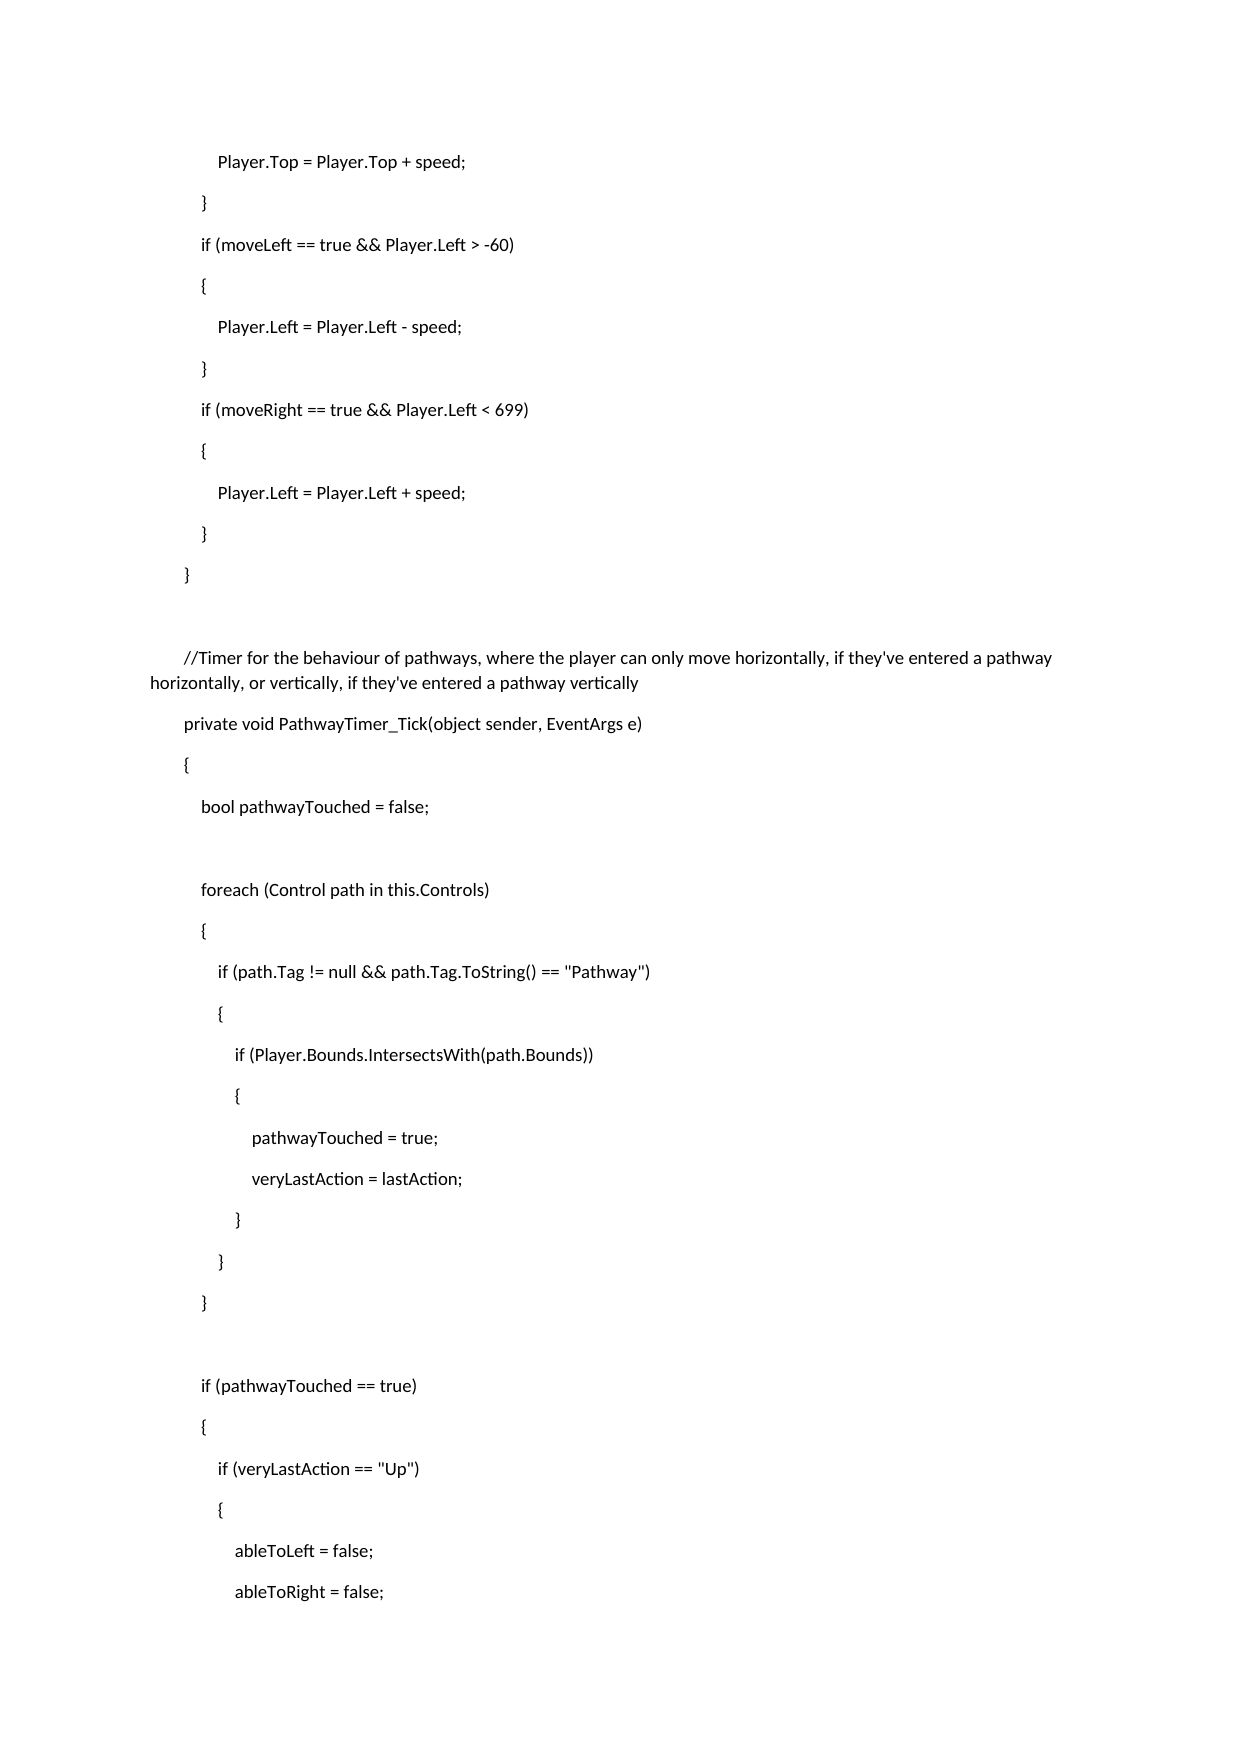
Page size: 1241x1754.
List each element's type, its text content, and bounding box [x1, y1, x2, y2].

text { [150, 754, 1090, 777]
text } [150, 563, 1090, 586]
text if (pathwayTouched == true) [150, 1374, 1090, 1397]
text if (path.Tag != null && path.Tag.ToString() == "Pathway") [150, 960, 1090, 983]
text ableToLeft = false; [150, 1539, 1090, 1562]
text veryLastAction = lastAction; [150, 1167, 1090, 1190]
text if (Player.Bounds.IntersectsWith(path.Bounds)) [150, 1043, 1090, 1066]
text } [150, 357, 1090, 380]
text private void PathwayTimer_Tick(object sender, EventArgs e) [150, 712, 1090, 735]
text { [150, 439, 1090, 462]
text ableToRight = false; [150, 1581, 1090, 1604]
text } [150, 1208, 1090, 1231]
text } [150, 1250, 1090, 1273]
text Player.Left = Player.Left - speed; [150, 315, 1090, 338]
text bool pathwayTouched = false; [150, 795, 1090, 818]
text pathwayTouched = true; [150, 1126, 1090, 1149]
text { [150, 1415, 1090, 1438]
text Player.Left = Player.Left + speed; [150, 481, 1090, 504]
text if (moveLeft == true && Player.Left > -60) [150, 233, 1090, 256]
text } [150, 1291, 1090, 1314]
text if (veryLastAction == "Up") [150, 1457, 1090, 1479]
text { [150, 1002, 1090, 1025]
text { [150, 1498, 1090, 1521]
text { [150, 919, 1090, 942]
text Player.Top = Player.Top + speed; [150, 150, 1090, 173]
text { [150, 1084, 1090, 1107]
text //Timer for the behaviour of pathways, where the player can only move horizontally, if they've entered a pathway horizontally, or vertically, if they've entered a pathway vertically [150, 646, 1090, 694]
text if (moveRight == true && Player.Left < 699) [150, 398, 1090, 421]
text foreach (Control path in this.Controls) [150, 878, 1090, 901]
text } [150, 522, 1090, 545]
text { [150, 274, 1090, 297]
text } [150, 191, 1090, 214]
